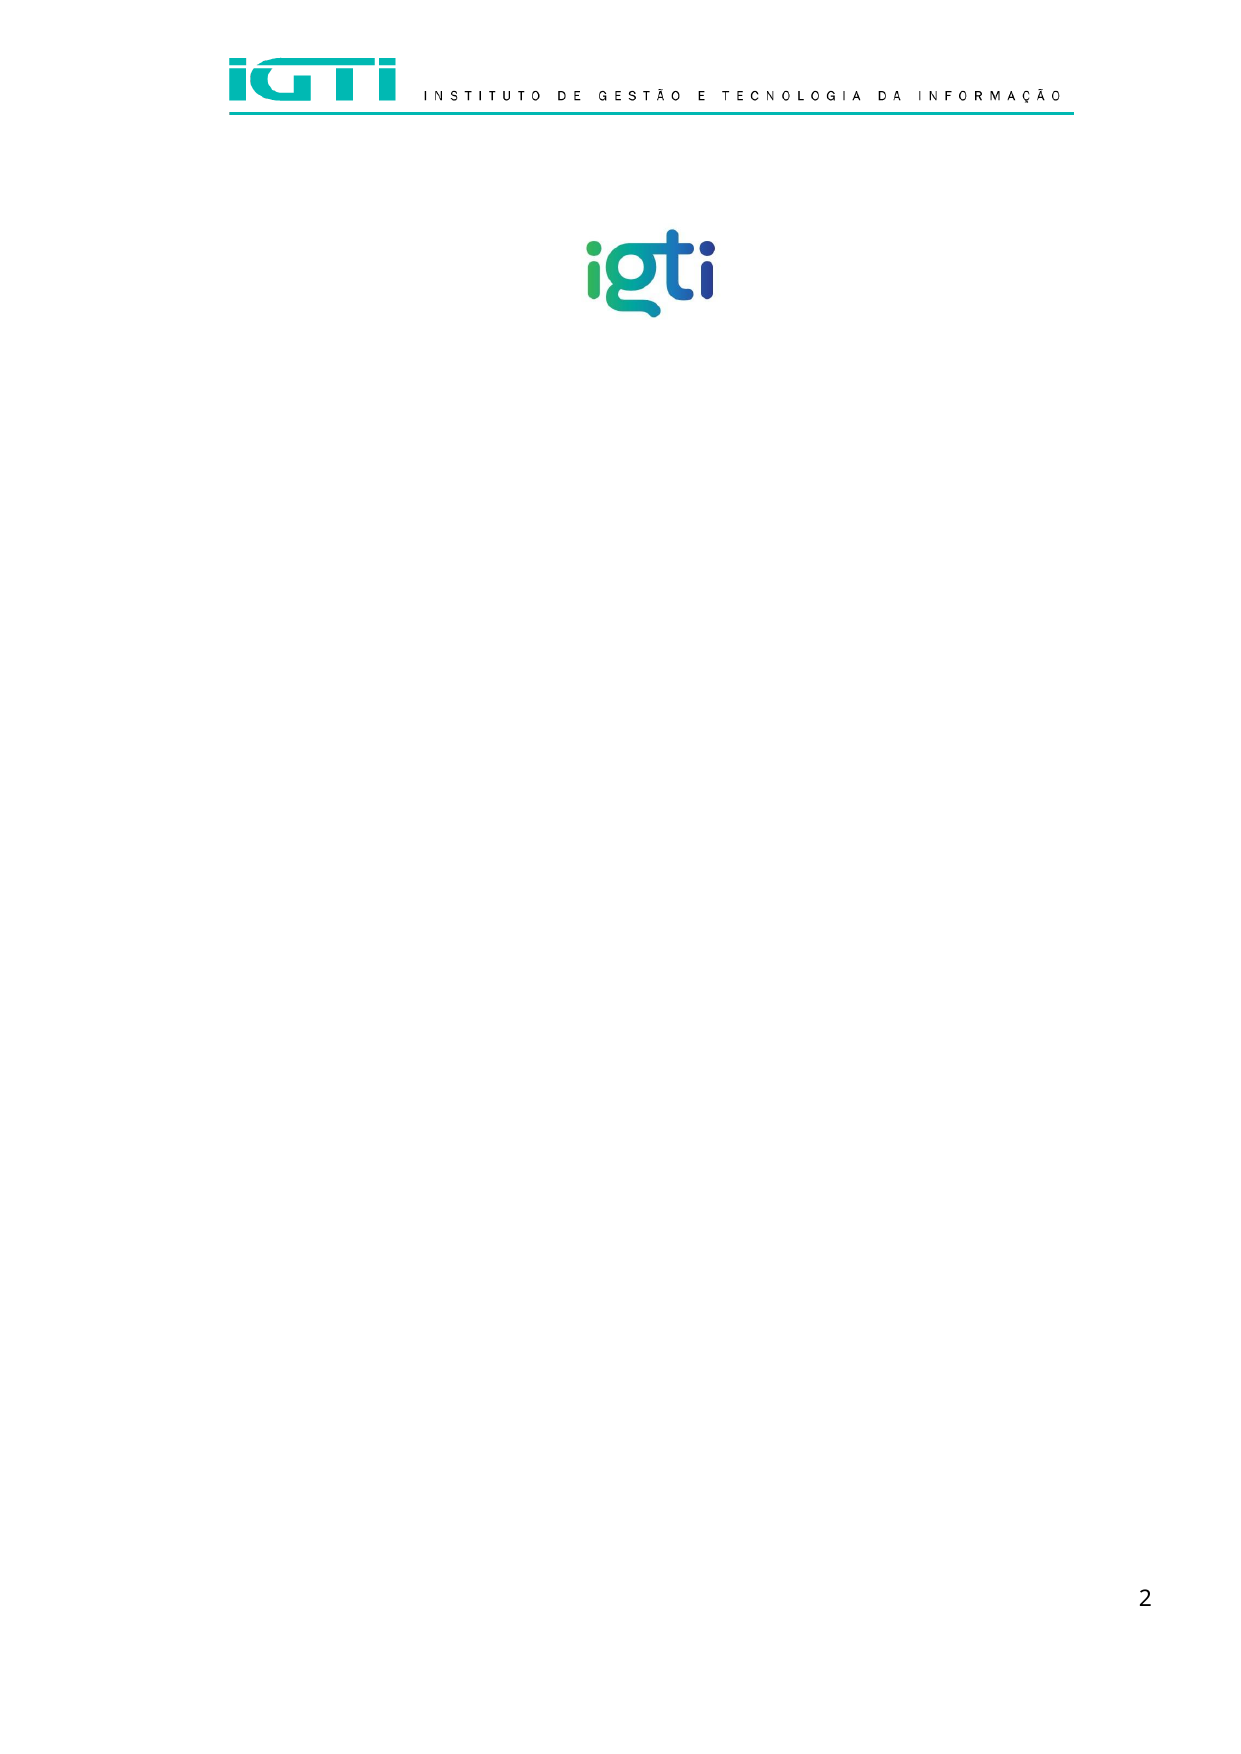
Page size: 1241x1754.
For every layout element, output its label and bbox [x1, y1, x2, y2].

picture [572, 223, 727, 322]
picture [204, 35, 1095, 120]
